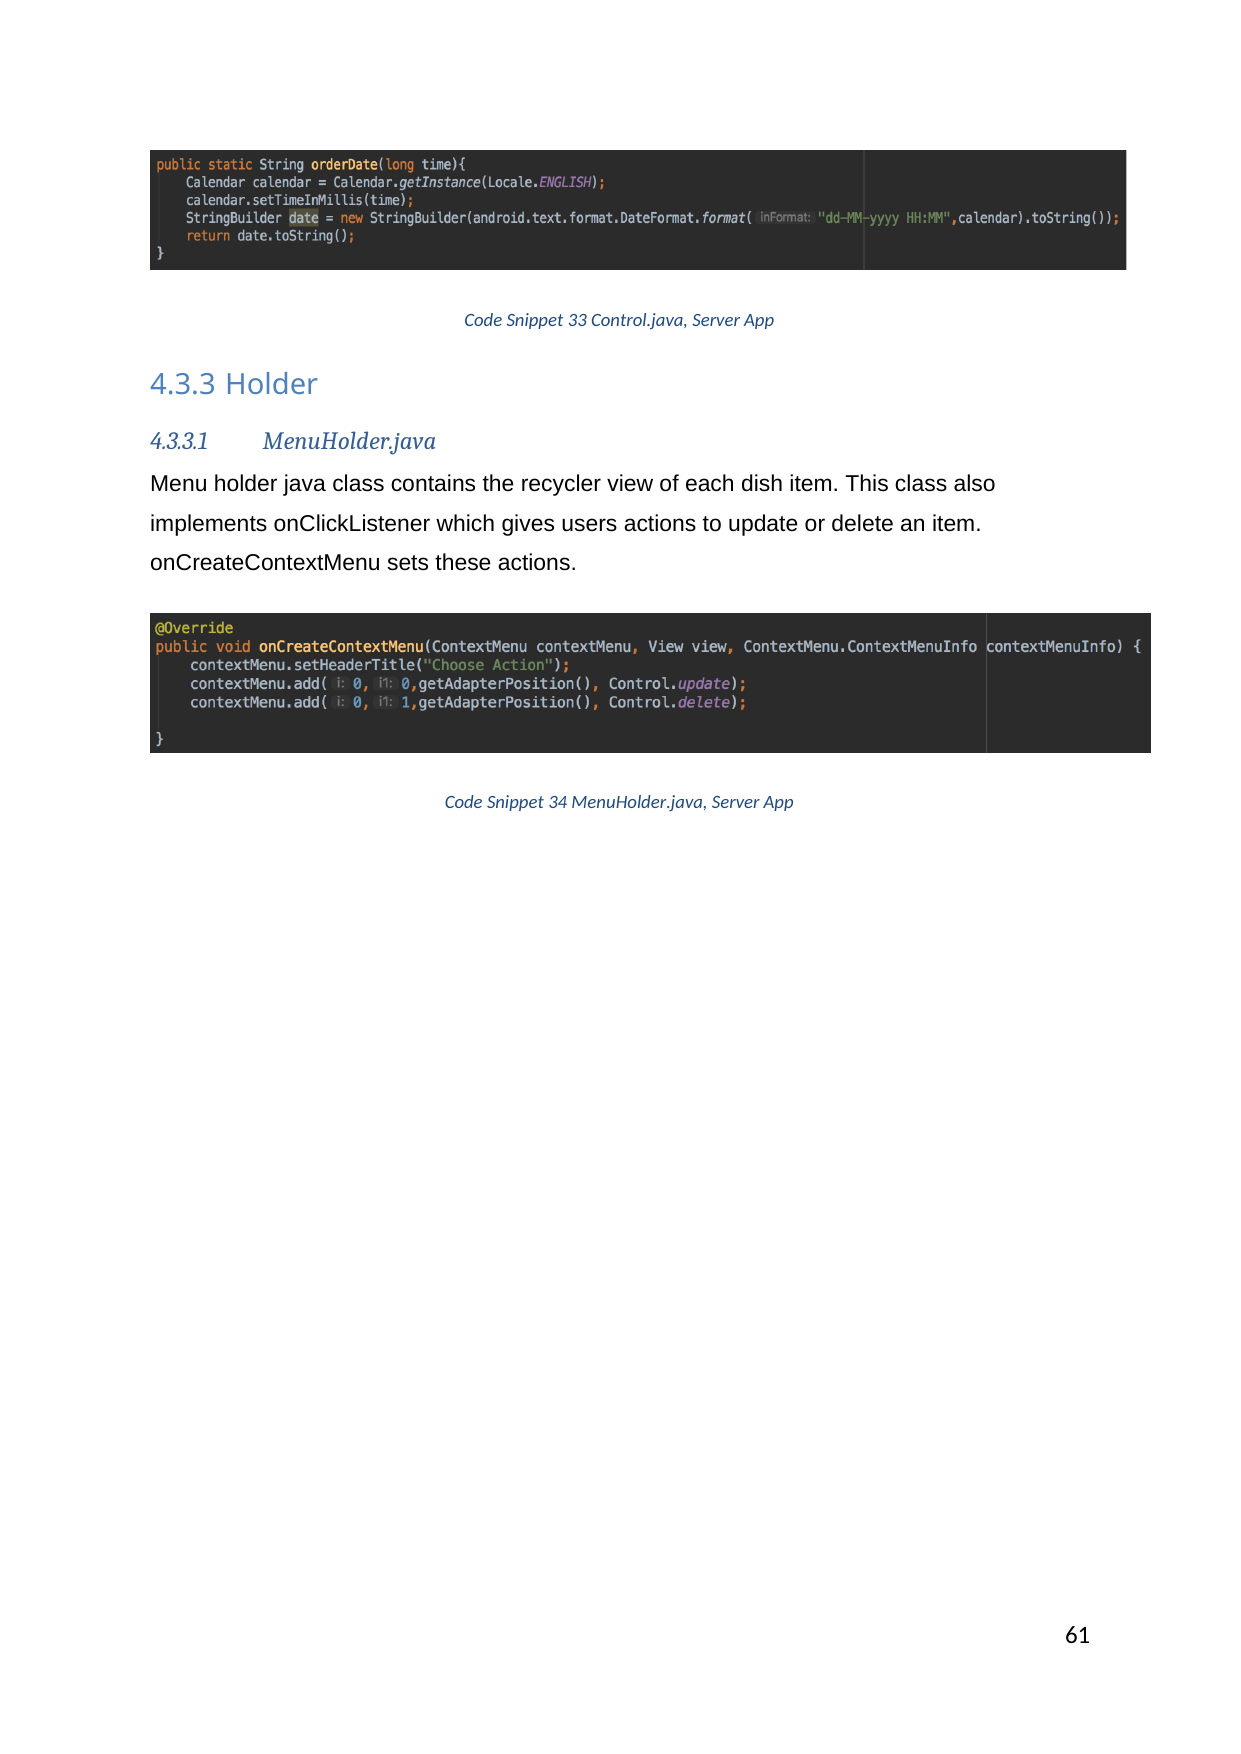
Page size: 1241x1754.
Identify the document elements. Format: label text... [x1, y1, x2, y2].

subtitle Holder [150, 363, 1090, 403]
text MenuHolder.java [150, 427, 1090, 456]
text Code Snippet 33 Control.java, Server App [150, 308, 1090, 331]
picture [150, 613, 1151, 753]
picture [150, 150, 1127, 270]
text Menu holder java class contains the recycler view of each dish item. This class also implements onClickListener which gives users actions to update or delete an item. onCreateContextMenu sets these actions. [150, 470, 1090, 575]
text Code Snippet 34 MenuHolder.java, Server App [150, 791, 1090, 814]
